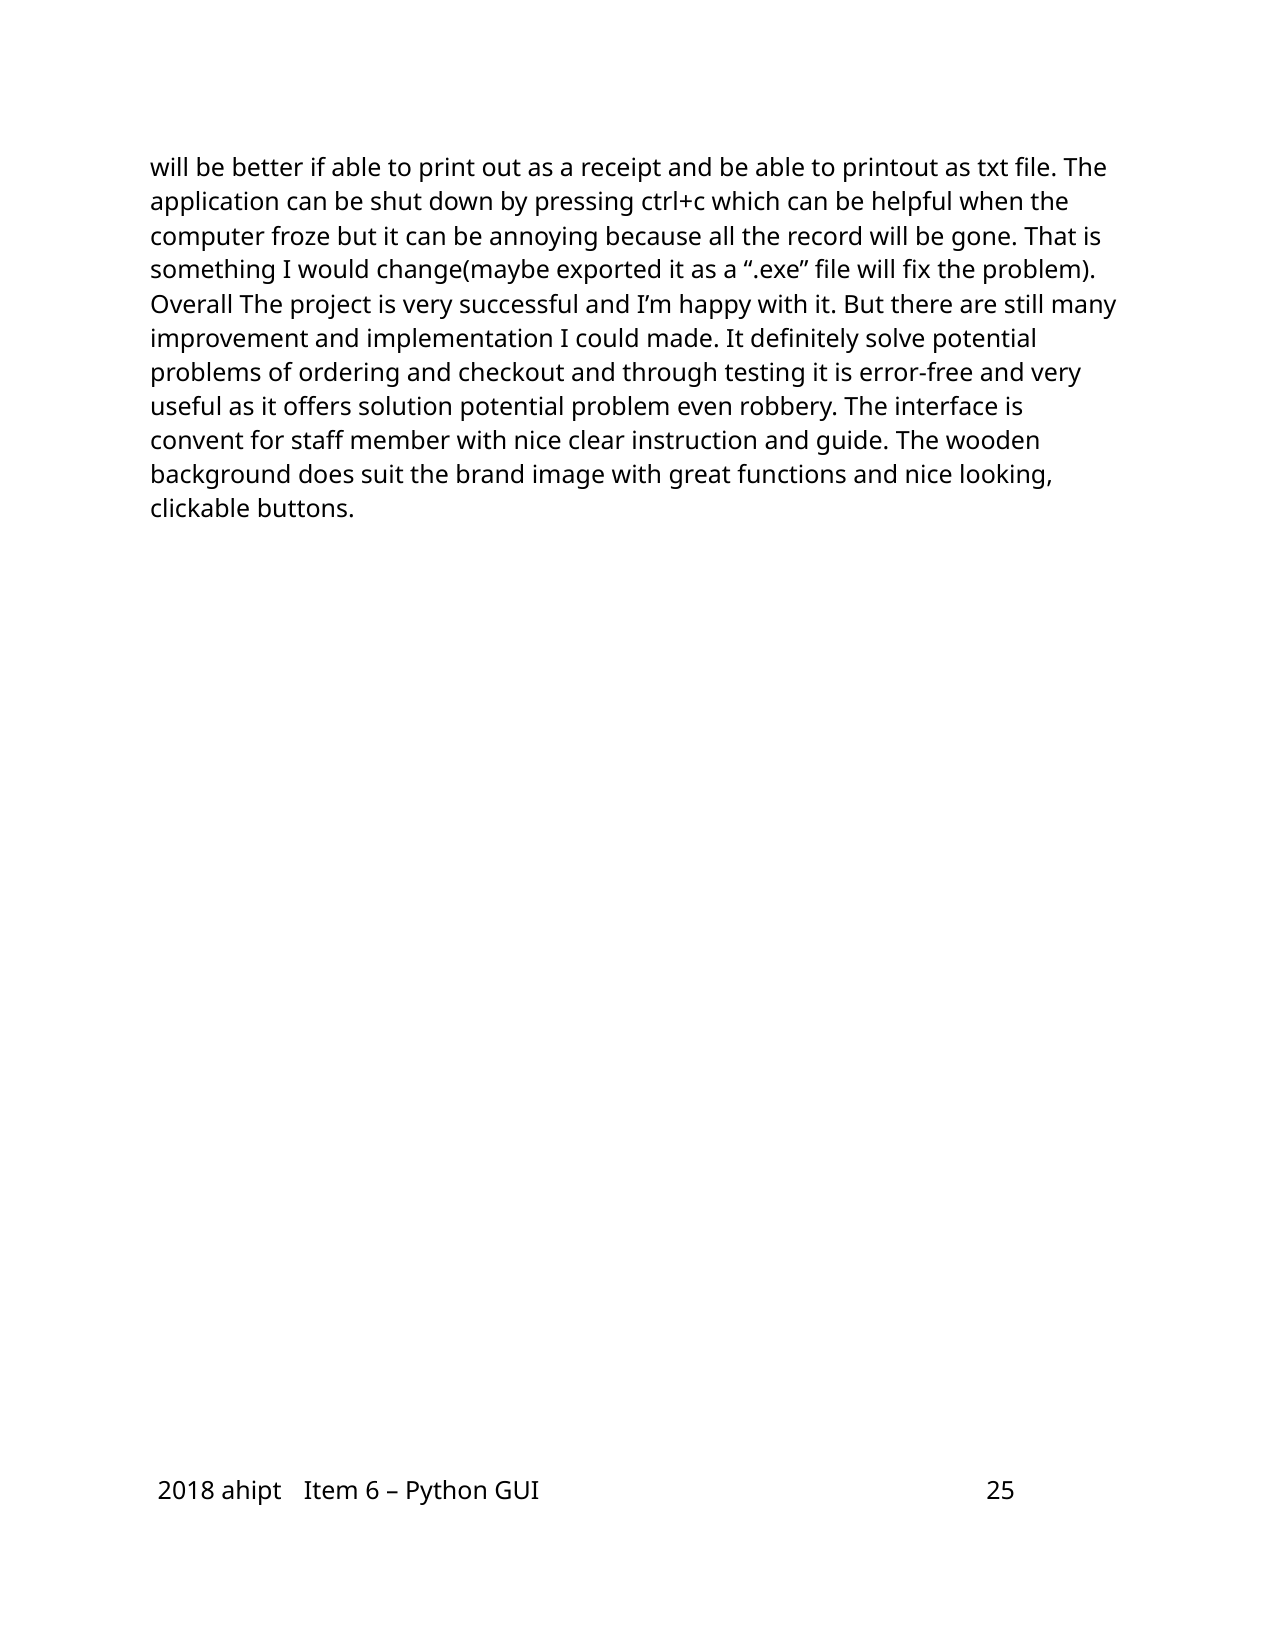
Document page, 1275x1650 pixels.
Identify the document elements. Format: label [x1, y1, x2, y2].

text [150, 150, 1117, 525]
